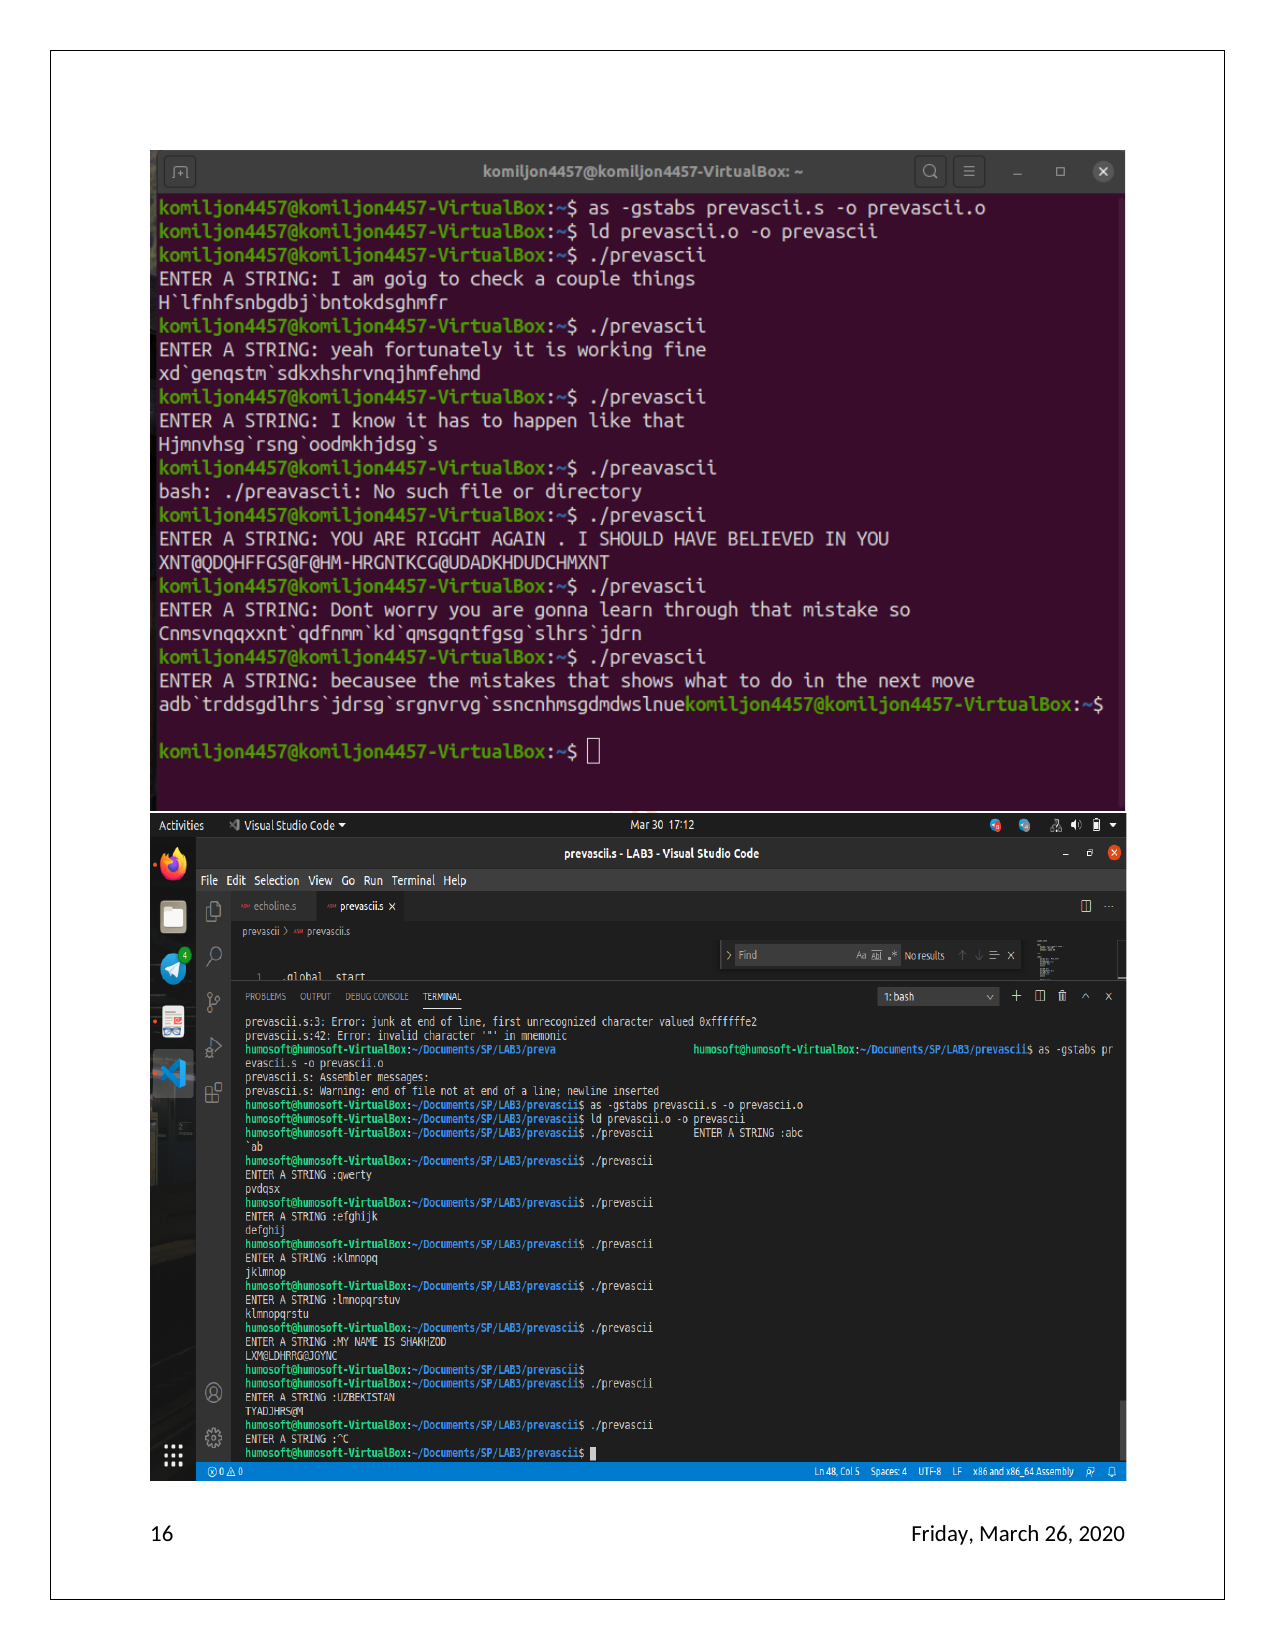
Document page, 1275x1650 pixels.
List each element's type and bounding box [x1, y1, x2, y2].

picture [150, 813, 1127, 1481]
picture [150, 150, 1125, 811]
